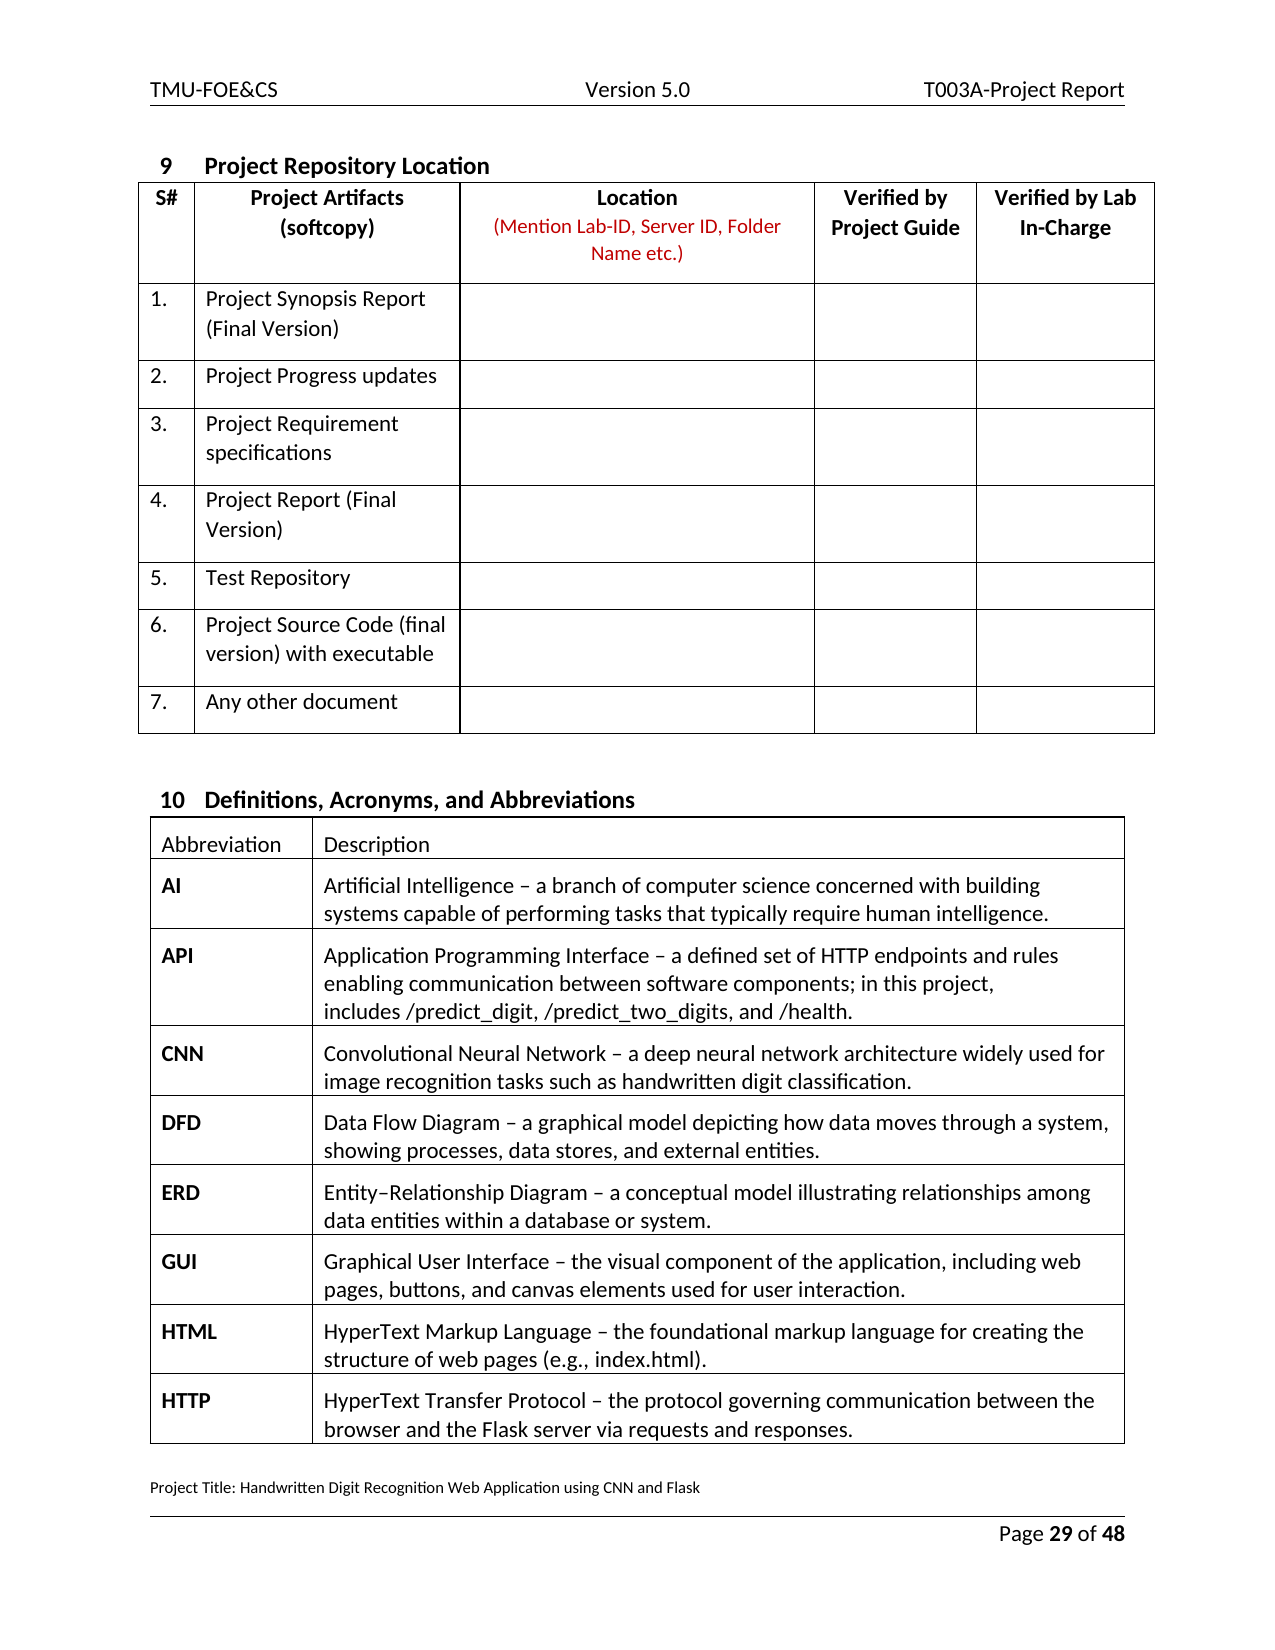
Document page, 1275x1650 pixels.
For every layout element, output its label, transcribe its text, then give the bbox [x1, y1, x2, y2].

table_cell [977, 687, 1154, 733]
table_cell [139, 486, 194, 562]
table_cell [461, 486, 814, 562]
table_cell DFD [151, 1096, 312, 1164]
table_cell Artificial Intelligence – a branch of computer science concerned with building systems capable of performing tasks that typically require human intelligence. [313, 859, 1124, 928]
table_cell Entity–Relationship Diagram – a conceptual model illustrating relationships among data entities within a database or system. [313, 1165, 1124, 1234]
table_cell [139, 563, 194, 609]
table_cell [461, 361, 814, 408]
table_cell [815, 486, 976, 562]
table_cell [815, 563, 976, 609]
table_cell HTML [151, 1305, 312, 1373]
table_cell Project Synopsis Report (Final Version) [195, 284, 459, 360]
table_cell [815, 687, 976, 733]
table_cell [461, 409, 814, 484]
table_cell [461, 284, 814, 360]
subtitle Definitions, Acronyms, and Abbreviations [159, 784, 1125, 815]
table_header S# [139, 183, 194, 283]
subtitle Project Repository Location [159, 150, 1125, 181]
table_cell Test Repository [195, 563, 459, 609]
table_cell [815, 361, 976, 408]
table_cell [977, 284, 1154, 360]
table_cell [139, 409, 194, 484]
table_cell Project Report (Final Version) [195, 486, 459, 562]
table_cell CNN [151, 1026, 312, 1095]
table_cell HyperText Markup Language – the foundational markup language for creating the structure of web pages (e.g., index.html). [313, 1305, 1124, 1373]
table_cell [461, 563, 814, 609]
table_cell GUI [151, 1235, 312, 1303]
table_cell Project Progress updates [195, 361, 459, 408]
table_cell [977, 409, 1154, 484]
table_cell AI [151, 859, 312, 928]
table_header Verified by Lab In-Charge [977, 183, 1154, 283]
table_cell Application Programming Interface – a defined set of HTTP endpoints and rules enabling communication between software components; in this project, includes /predict_digit, /predict_two_digits, and /health. [313, 929, 1124, 1025]
table_cell Any other document [195, 687, 459, 733]
table_cell [977, 563, 1154, 609]
table_cell [815, 409, 976, 484]
table_cell ERD [151, 1165, 312, 1234]
table_cell [977, 361, 1154, 408]
table_cell [139, 687, 194, 733]
table_header Abbreviation [151, 818, 312, 858]
table_header Description [313, 818, 1124, 858]
table_cell [977, 486, 1154, 562]
table_cell Data Flow Diagram – a graphical model depicting how data moves through a system, showing processes, data stores, and external entities. [313, 1096, 1124, 1164]
table_cell [461, 687, 814, 733]
table_cell [139, 361, 194, 408]
table_cell [815, 610, 976, 686]
table_cell [977, 610, 1154, 686]
table_cell [461, 610, 814, 686]
table_cell [139, 284, 194, 360]
table_cell Project Requirement specifications [195, 409, 459, 484]
table_header Verified by Project Guide [815, 183, 976, 283]
table_cell Convolutional Neural Network – a deep neural network architecture widely used for image recognition tasks such as handwritten digit classification. [313, 1026, 1124, 1095]
table_cell [139, 610, 194, 686]
table_cell Project Source Code (final version) with executable [195, 610, 459, 686]
table_cell HyperText Transfer Protocol – the protocol governing communication between the browser and the Flask server via requests and responses. [313, 1374, 1124, 1443]
table_cell Graphical User Interface – the visual component of the application, including web pages, buttons, and canvas elements used for user interaction. [313, 1235, 1124, 1303]
table_cell HTTP [151, 1374, 312, 1443]
table_cell [815, 284, 976, 360]
table_cell API [151, 929, 312, 1025]
table_header Location (Mention Lab-ID, Server ID, Folder Name etc.) [461, 183, 814, 283]
table_header Project Artifacts (softcopy) [195, 183, 459, 283]
